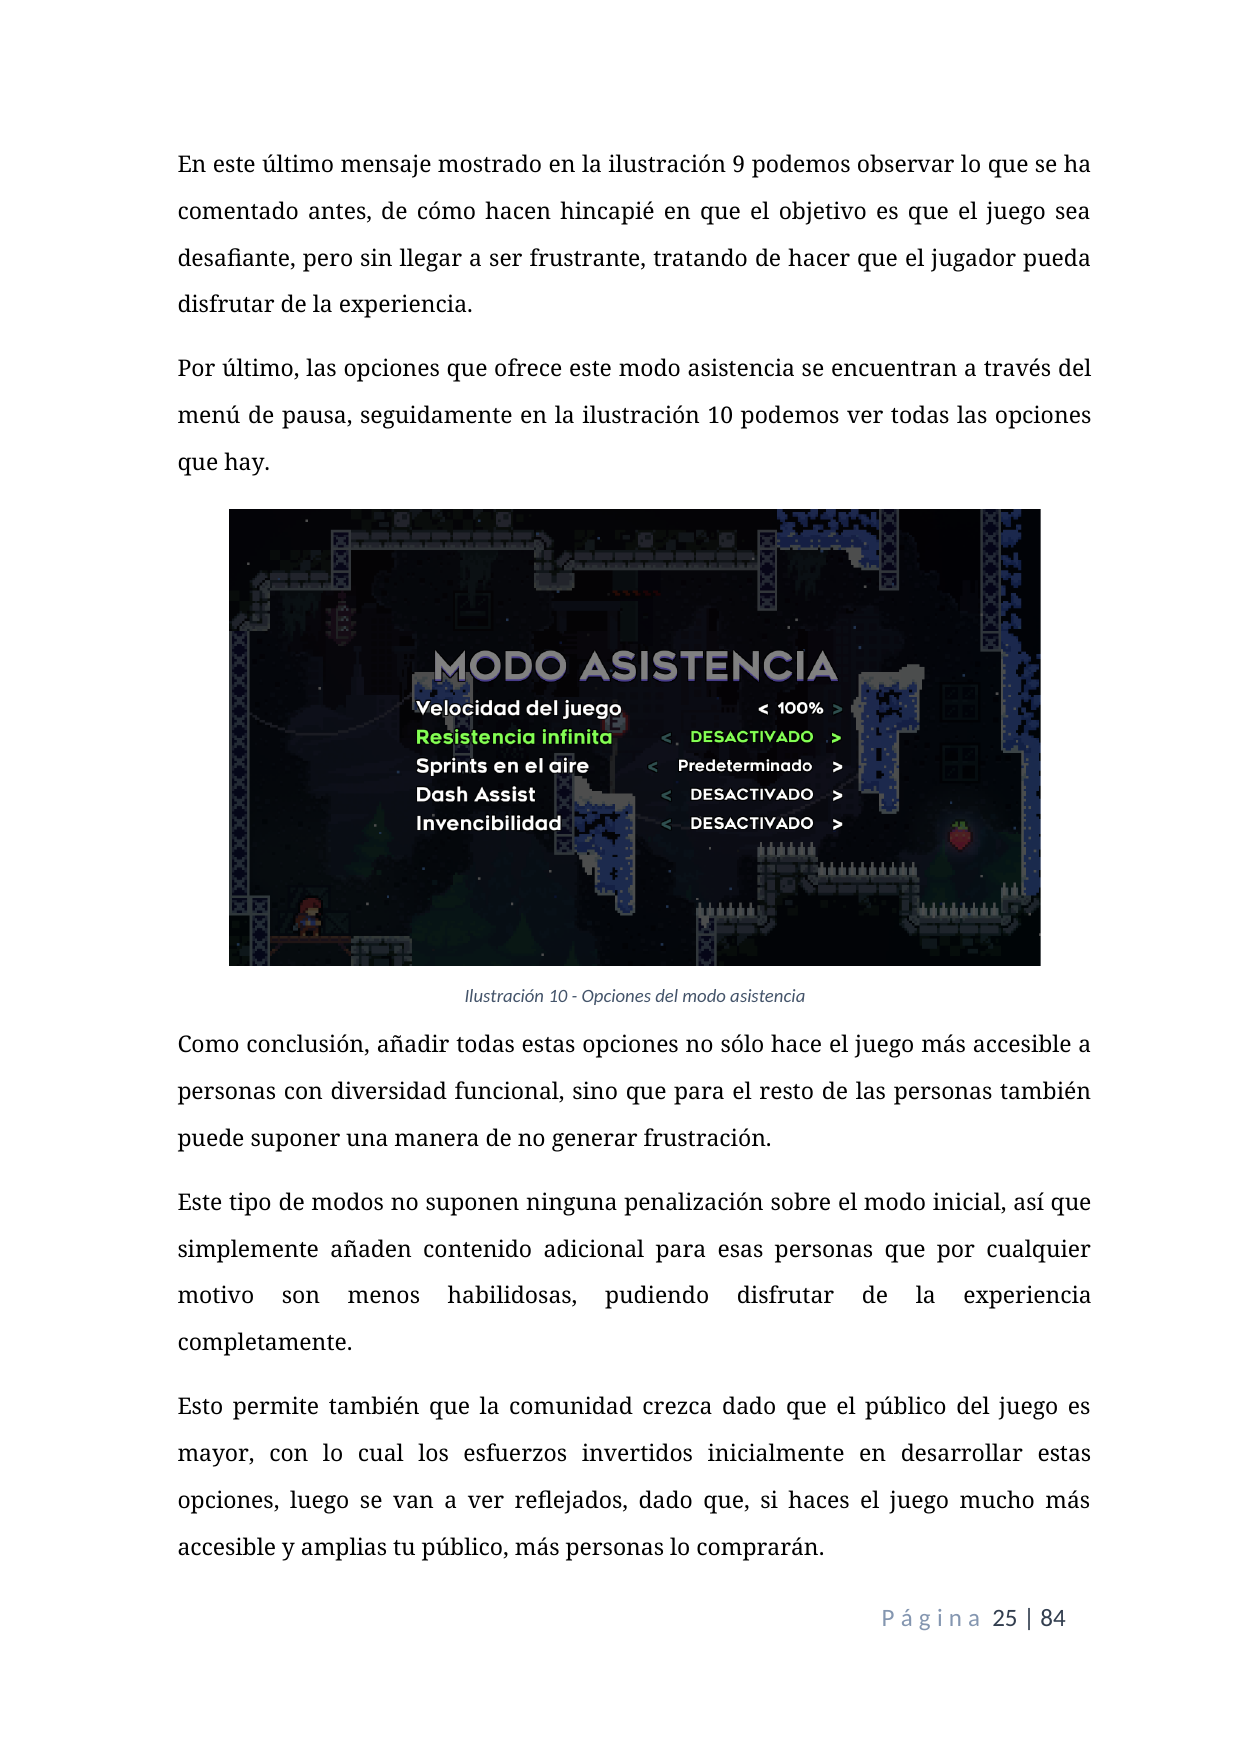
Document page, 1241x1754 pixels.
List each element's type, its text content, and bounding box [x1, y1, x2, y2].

picture [229, 509, 1041, 966]
text Esto permite también que la comunidad crezca dado que el público del juego es mayor, con lo cual los esfuerzos invertidos inicialmente en desarrollar estas opciones, luego se van a ver reflejados, dado que, si haces el juego mucho más accesible y amplias tu público, más personas lo comprarán. [177, 1390, 1092, 1562]
text Como conclusión, añadir todas estas opciones no sólo hace el juego más accesible a personas con diversidad funcional, sino que para el resto de las personas también puede suponer una manera de no generar frustración. [177, 1028, 1092, 1153]
text Por último, las opciones que ofrece este modo asistencia se encuentran a través del menú de pausa, seguidamente en la ilustración 10 podemos ver todas las opciones que hay. [177, 352, 1092, 477]
text En este último mensaje mostrado en la ilustración 9 podemos observar lo que se ha comentado antes, de cómo hacen hincapié en que el objetivo es que el juego sea desafiante, pero sin llegar a ser frustrante, tratando de hacer que el jugador pueda disfrutar de la experiencia. [177, 148, 1092, 319]
text Este tipo de modos no suponen ninguna penalización sobre el modo inicial, así que simplemente añaden contenido adicional para esas personas que por cualquier motivo son menos habilidosas, pudiendo disfrutar de la experiencia completamente. [177, 1186, 1092, 1357]
